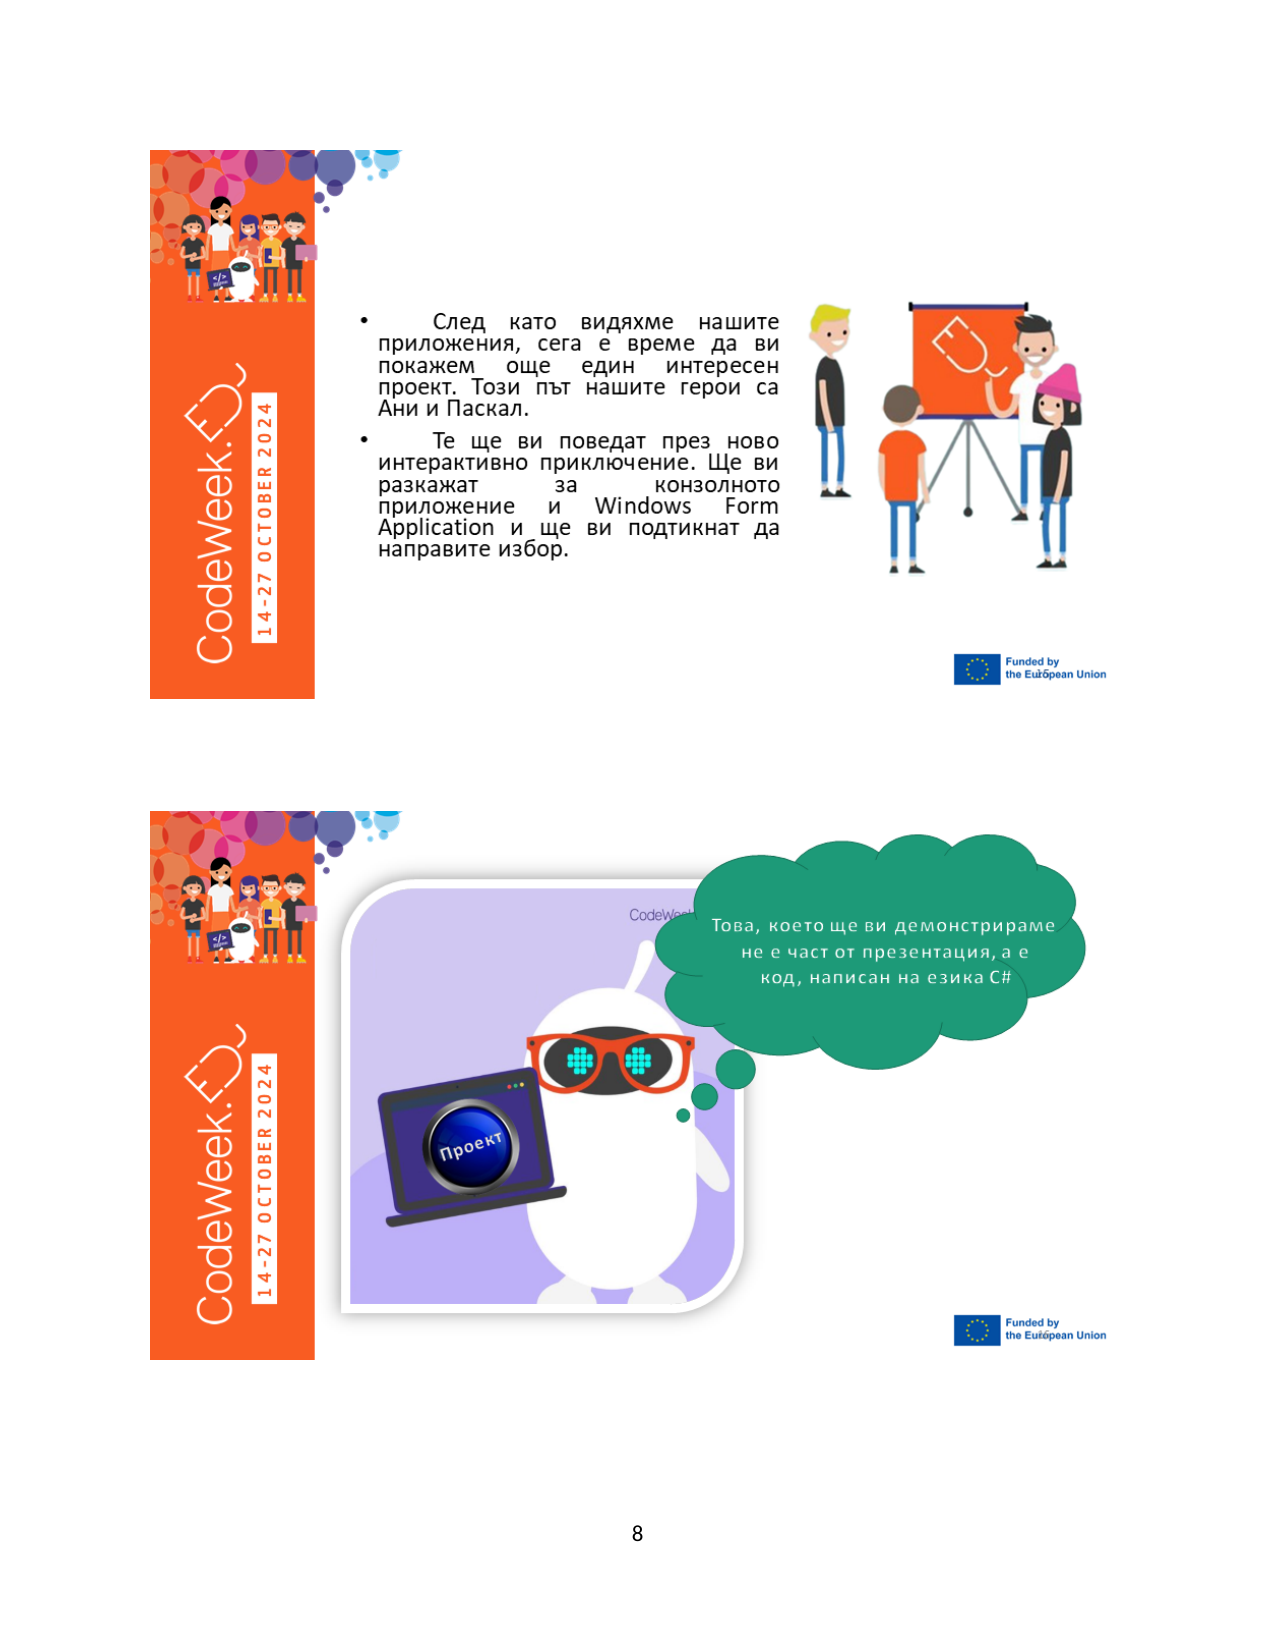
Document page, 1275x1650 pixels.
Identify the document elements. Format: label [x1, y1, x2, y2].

picture [150, 811, 1125, 1360]
picture [150, 150, 1125, 699]
